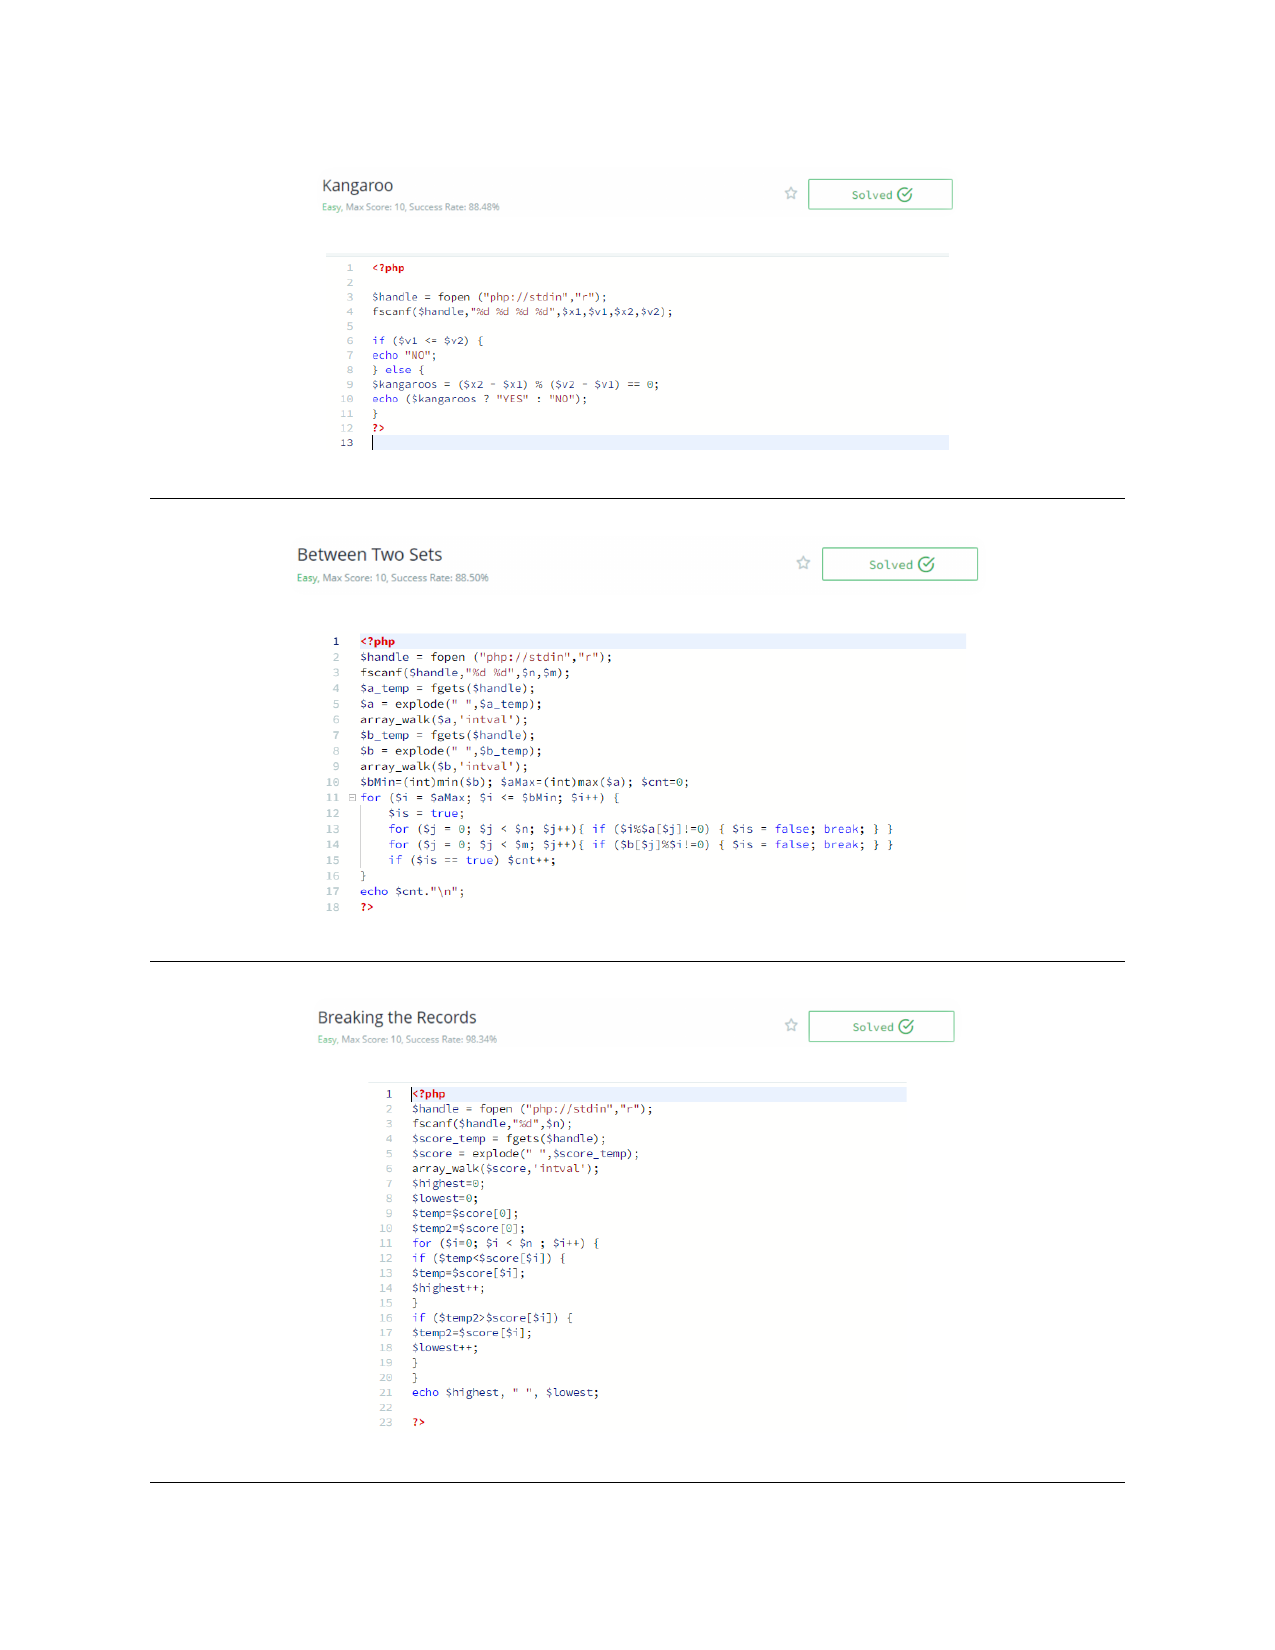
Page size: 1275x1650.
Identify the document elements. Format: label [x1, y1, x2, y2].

picture [308, 631, 967, 912]
picture [326, 253, 949, 450]
picture [368, 1082, 907, 1433]
picture [324, 1009, 950, 1035]
picture [301, 547, 975, 584]
picture [329, 179, 947, 205]
